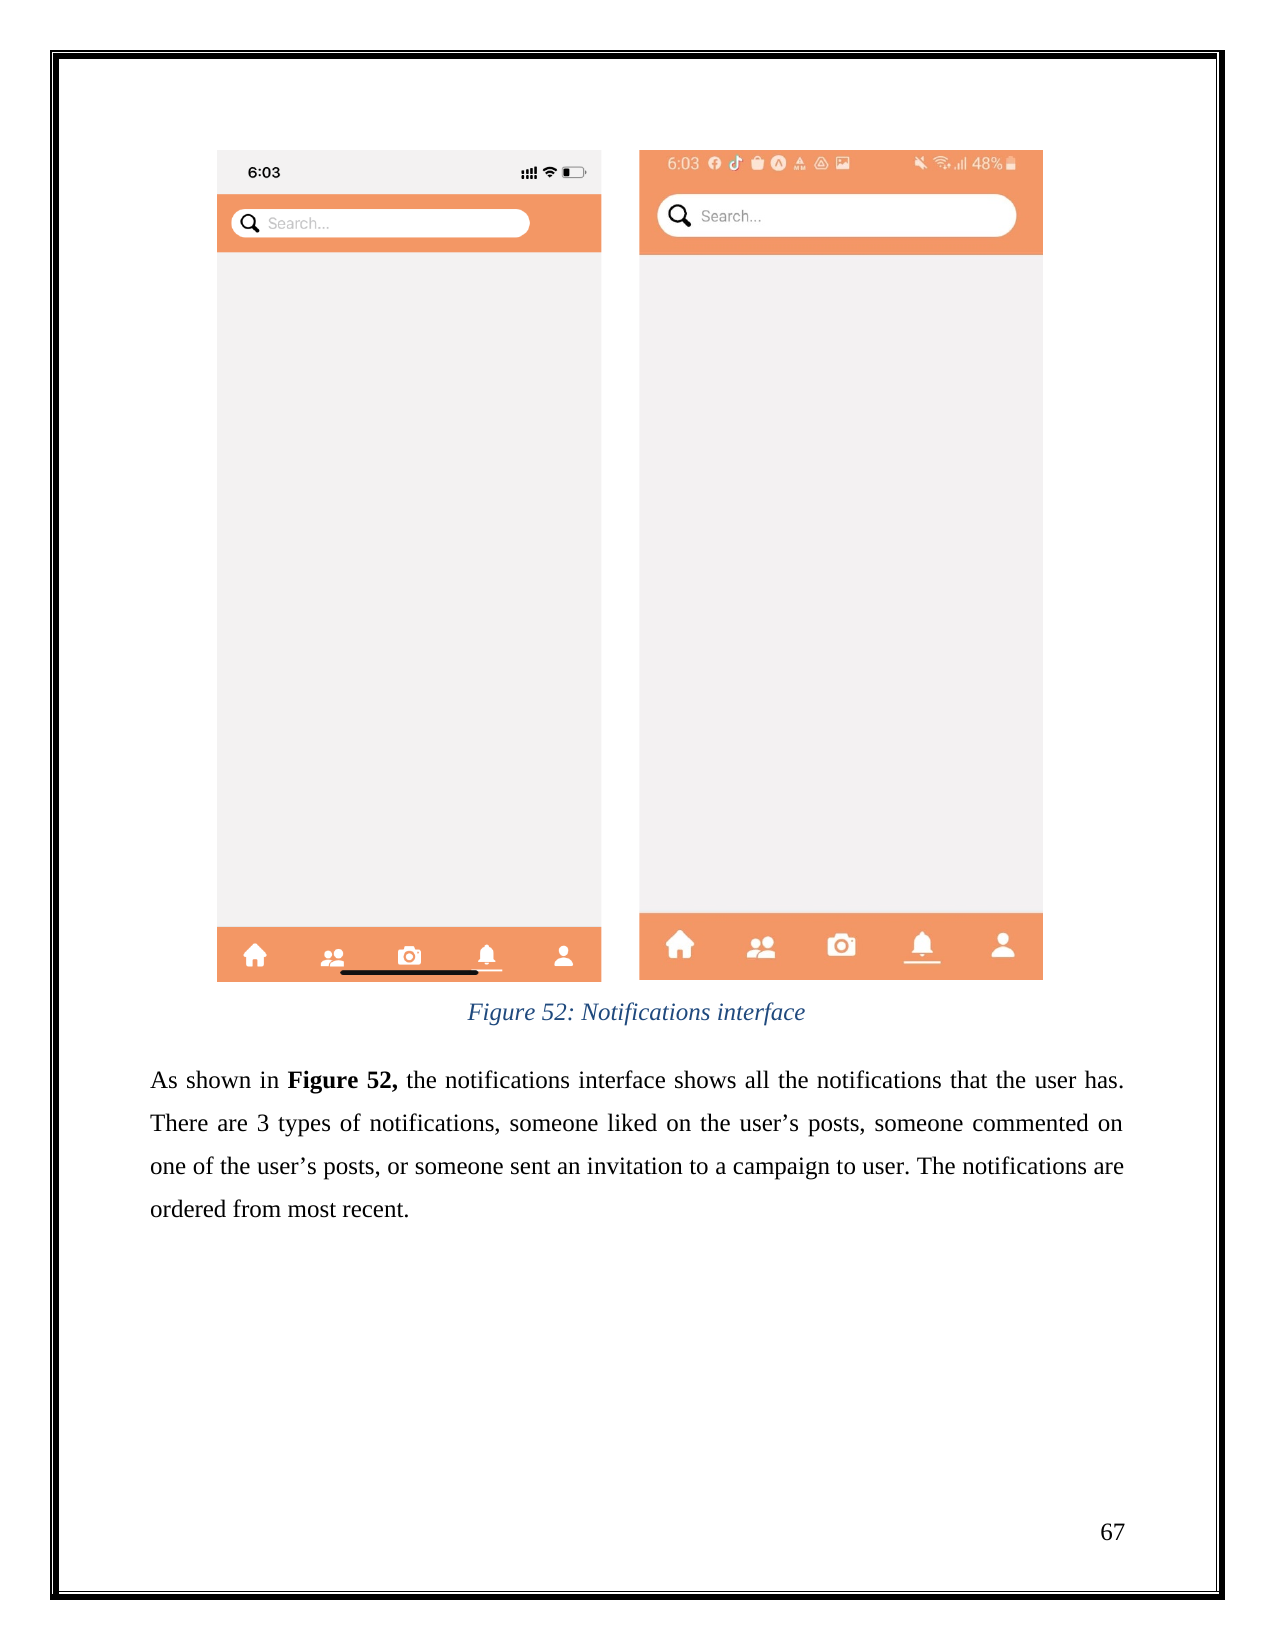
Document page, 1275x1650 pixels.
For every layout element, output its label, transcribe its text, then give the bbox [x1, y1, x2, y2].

table_header [628, 150, 1069, 997]
picture [639, 150, 1043, 980]
picture [217, 150, 602, 982]
text As shown in Figure 52, the notifications interface shows all the notifications that the user has. There are 3 types of notifications, someone liked on the user’s posts, someone commented on one of the user’s posts, or someone sent an invitation to a campaign to user. The notifications are ordered from most recent. [150, 1065, 1125, 1223]
table_header [206, 150, 628, 997]
text Figure 52: Notifications interface [150, 997, 1125, 1026]
